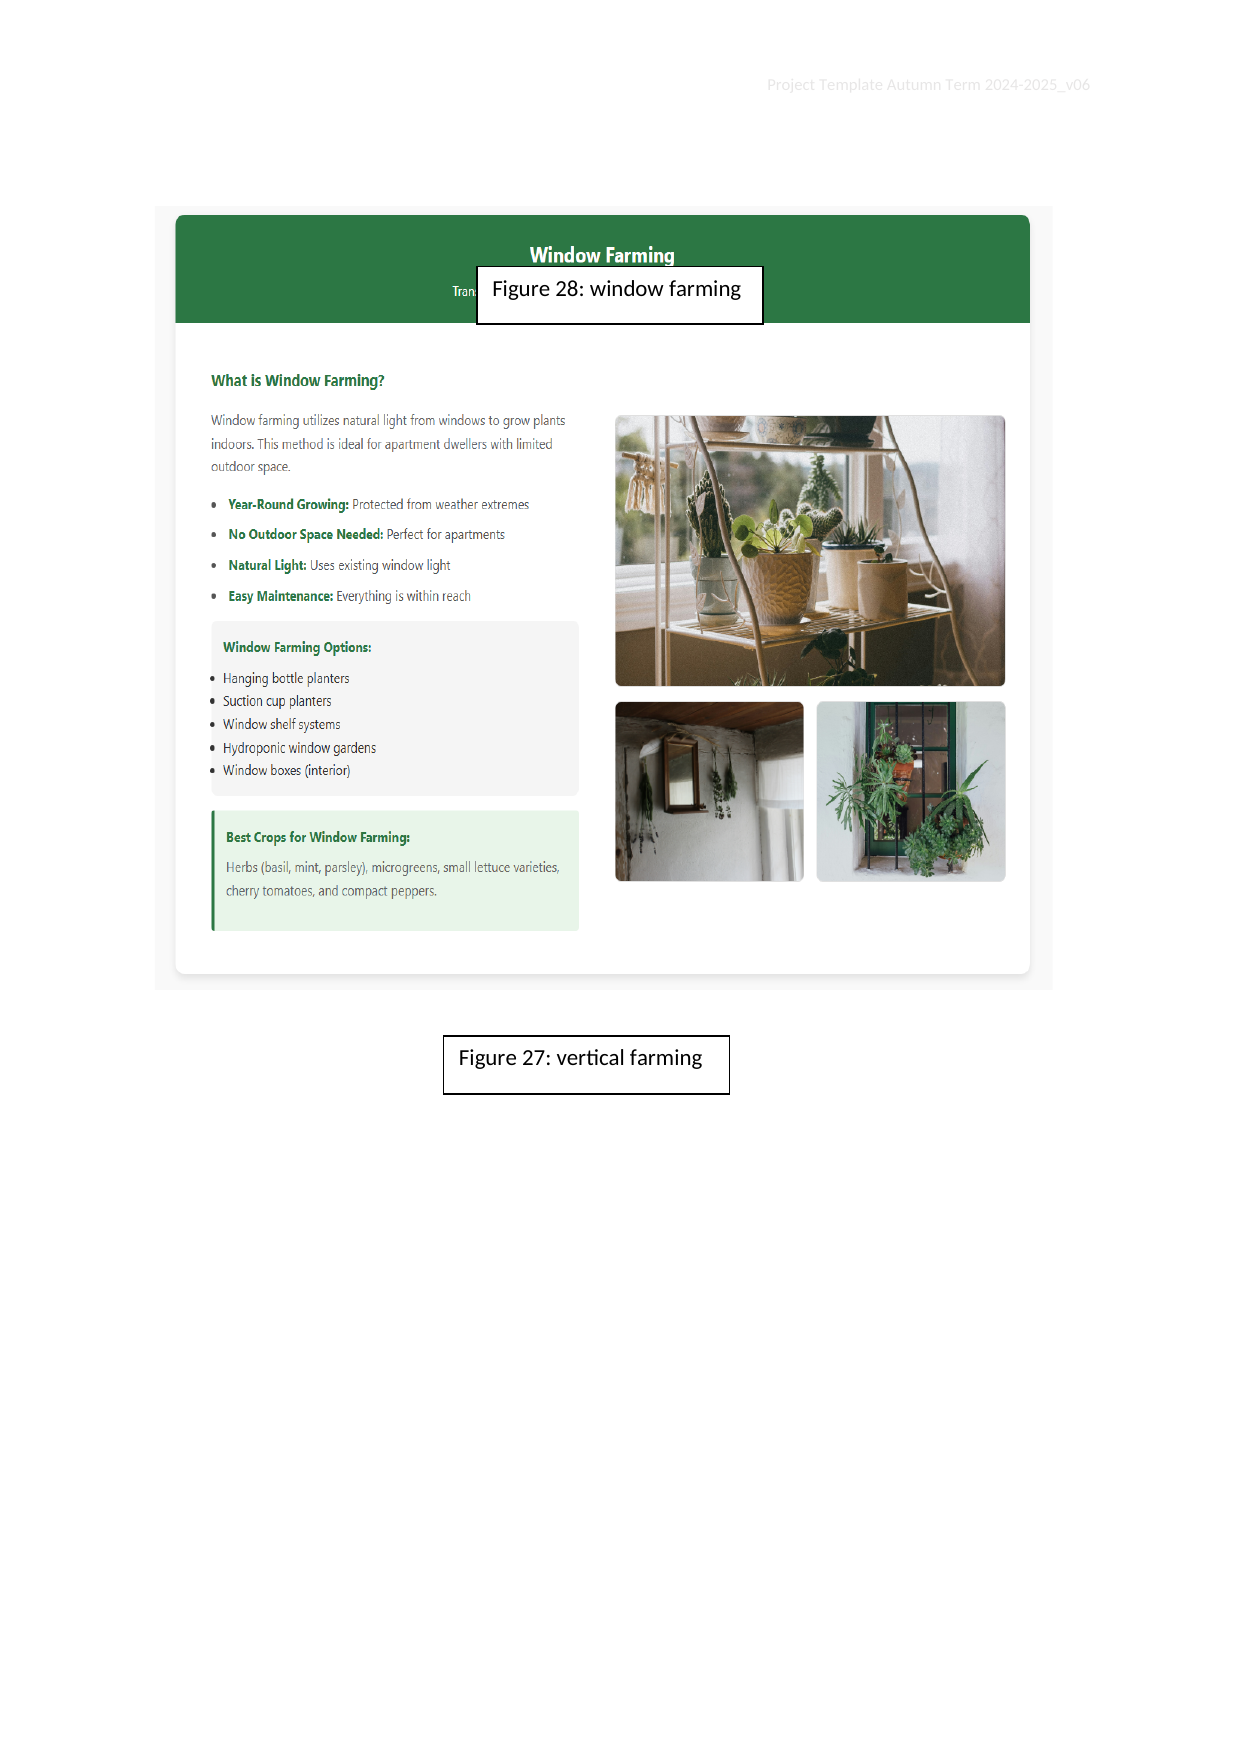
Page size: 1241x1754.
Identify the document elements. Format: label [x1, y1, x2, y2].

picture [154, 206, 1053, 990]
